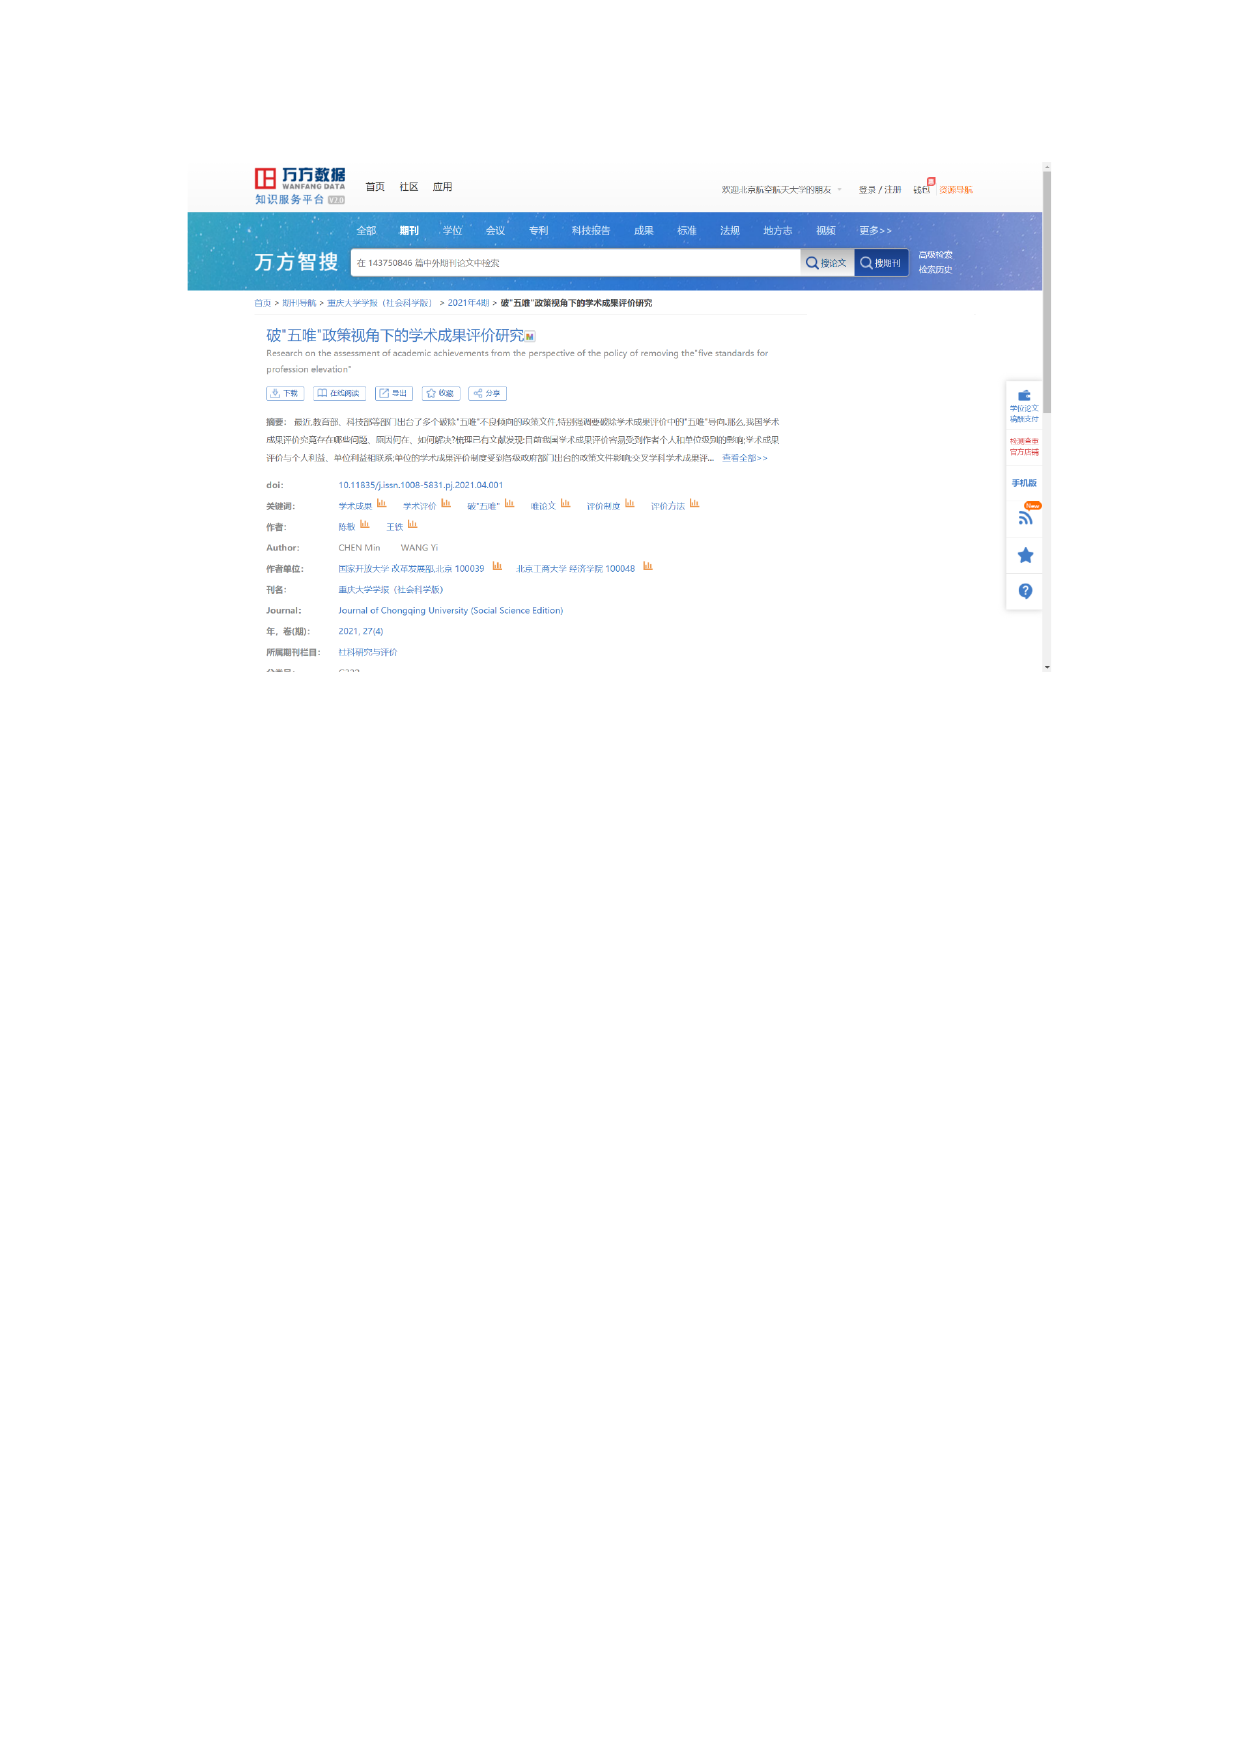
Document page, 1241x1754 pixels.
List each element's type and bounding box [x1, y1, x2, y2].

picture [187, 162, 1052, 672]
